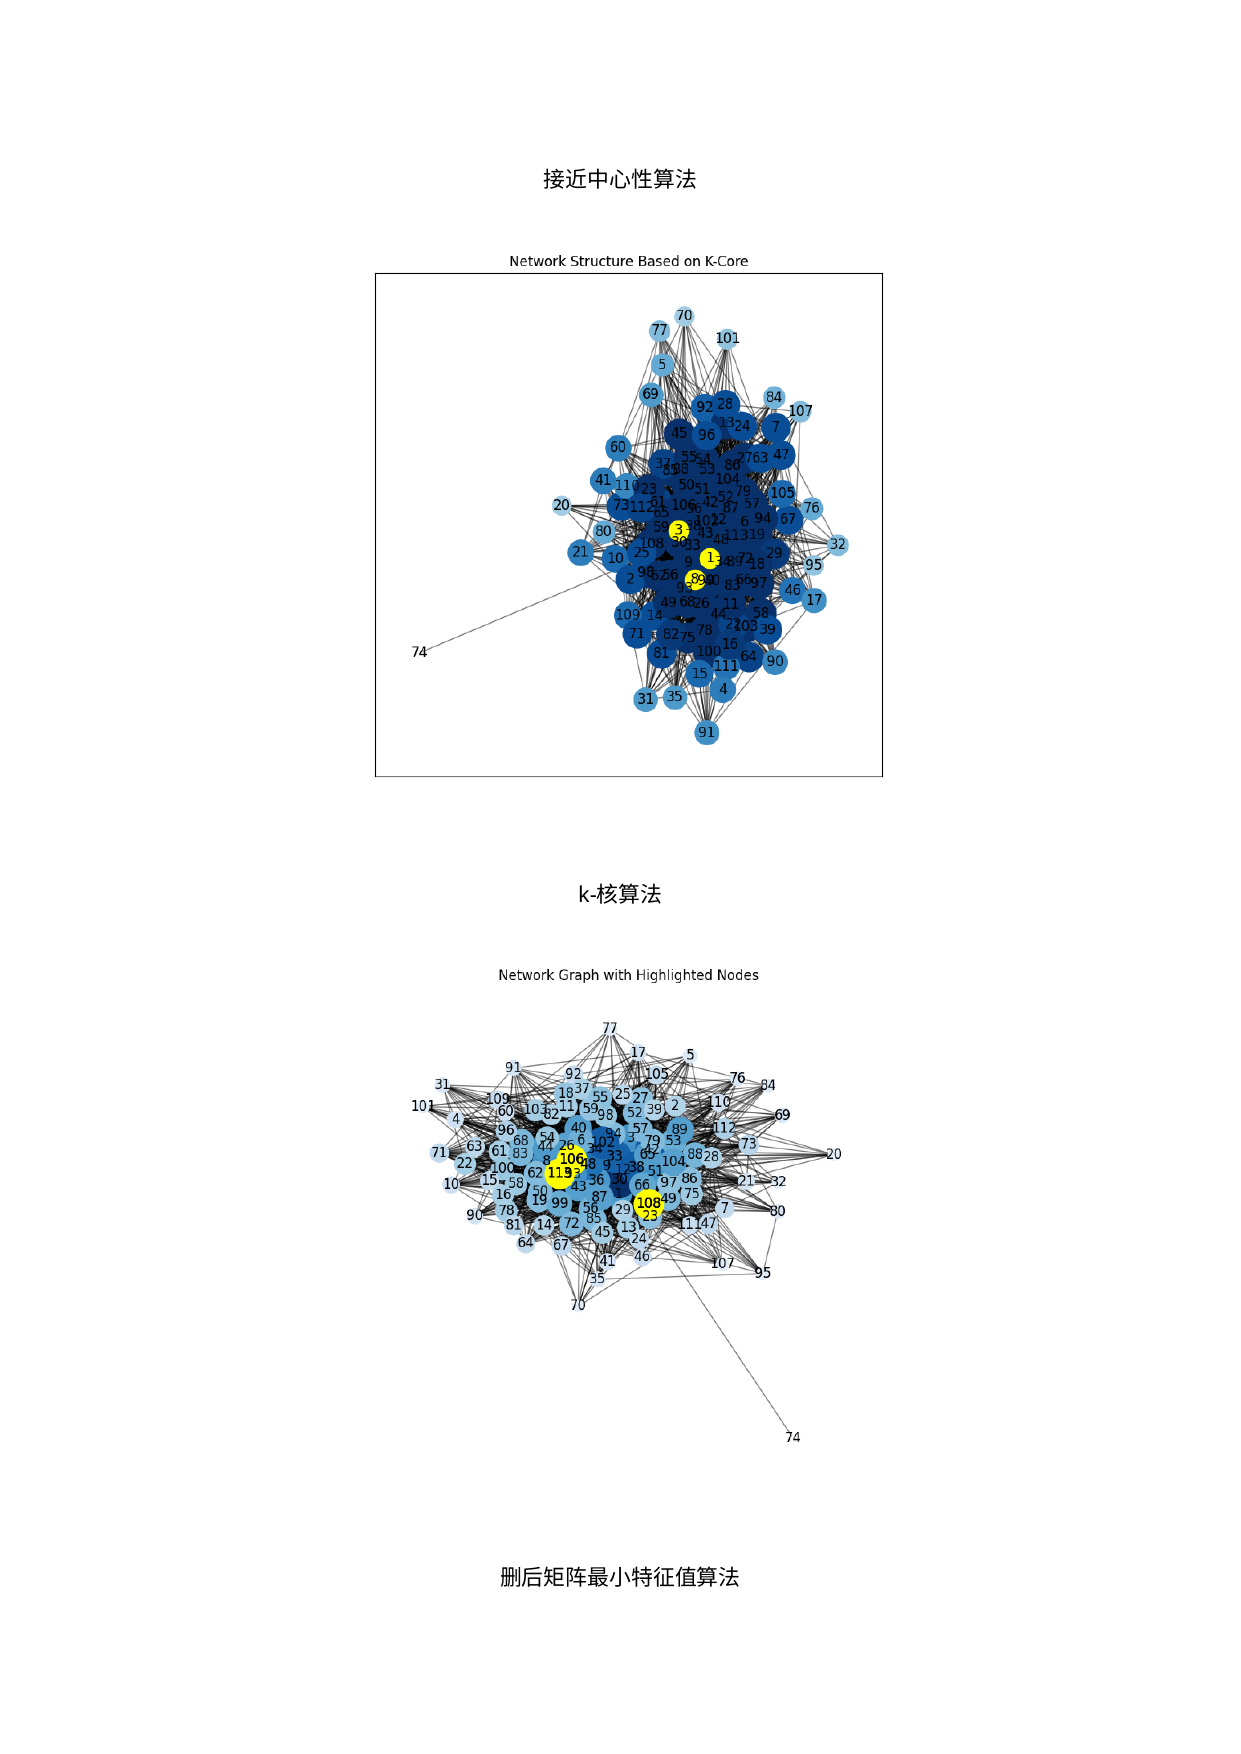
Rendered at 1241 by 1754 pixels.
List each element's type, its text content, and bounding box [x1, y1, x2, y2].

picture [293, 194, 947, 848]
text k-核算法 [187, 877, 1053, 909]
picture [299, 909, 941, 1551]
text 接近中心性算法 [187, 162, 1053, 194]
text 删后矩阵最小特征值算法 [187, 1559, 1053, 1592]
